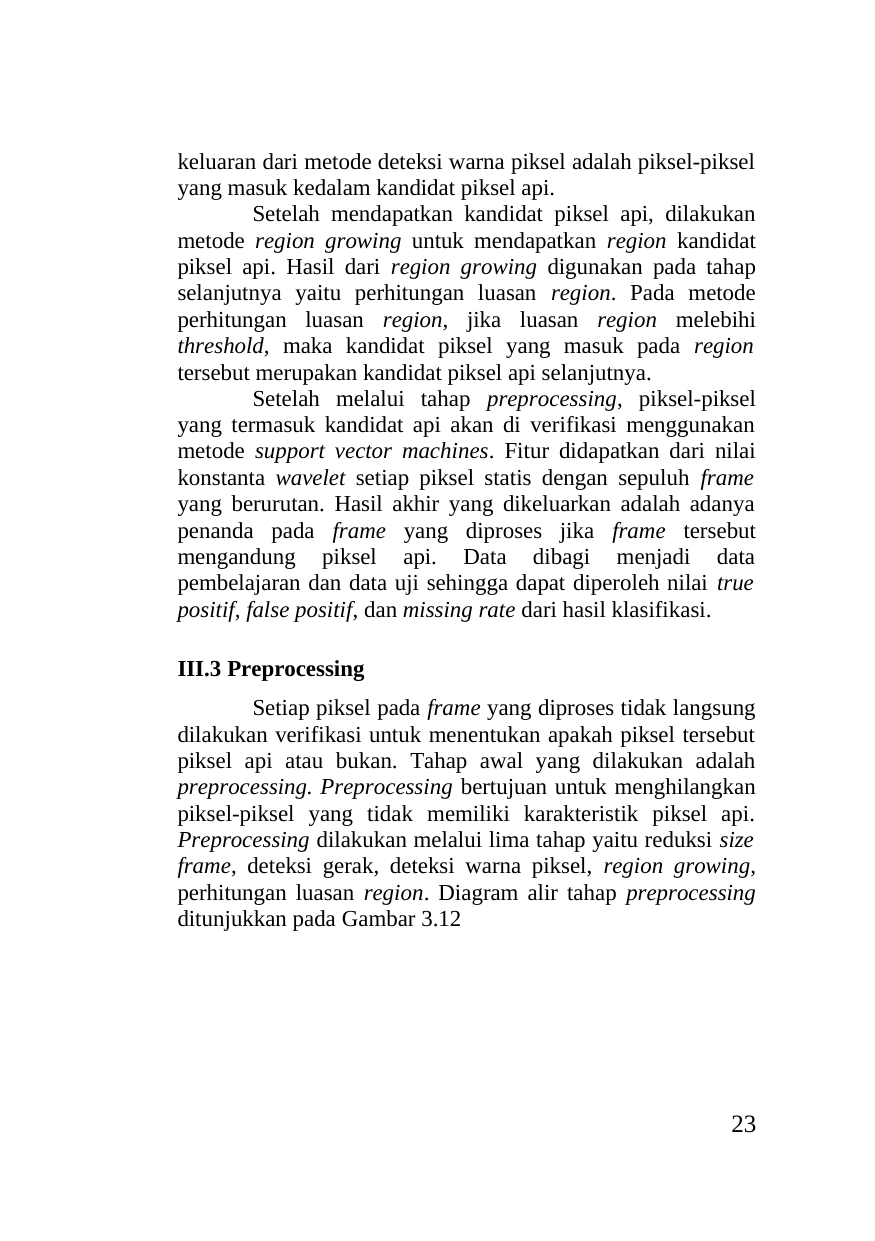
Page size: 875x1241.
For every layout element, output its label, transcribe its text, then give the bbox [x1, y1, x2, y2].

subtitle Preprocessing [177, 655, 756, 682]
text Setelah mendapatkan kandidat piksel api, dilakukan metode region growing untuk mendapatkan region kandidat piksel api. Hasil dari region growing digunakan pada tahap selanjutnya yaitu perhitungan luasan region. Pada metode perhitungan luasan region, jika luasan region melebihi threshold, maka kandidat piksel yang masuk pada region tersebut merupakan kandidat piksel api selanjutnya. [177, 200, 756, 385]
text Setelah melalui tahap preprocessing, piksel-piksel yang termasuk kandidat api akan di verifikasi menggunakan metode support vector machines. Fitur didapatkan dari nilai konstanta wavelet setiap piksel statis dengan sepuluh frame yang berurutan. Hasil akhir yang dikeluarkan adalah adanya penanda pada frame yang diproses jika frame tersebut mengandung piksel api. Data dibagi menjadi data pembelajaran dan data uji sehingga dapat diperoleh nilai true positif, false positif, dan missing rate dari hasil klasifikasi. [177, 385, 756, 622]
